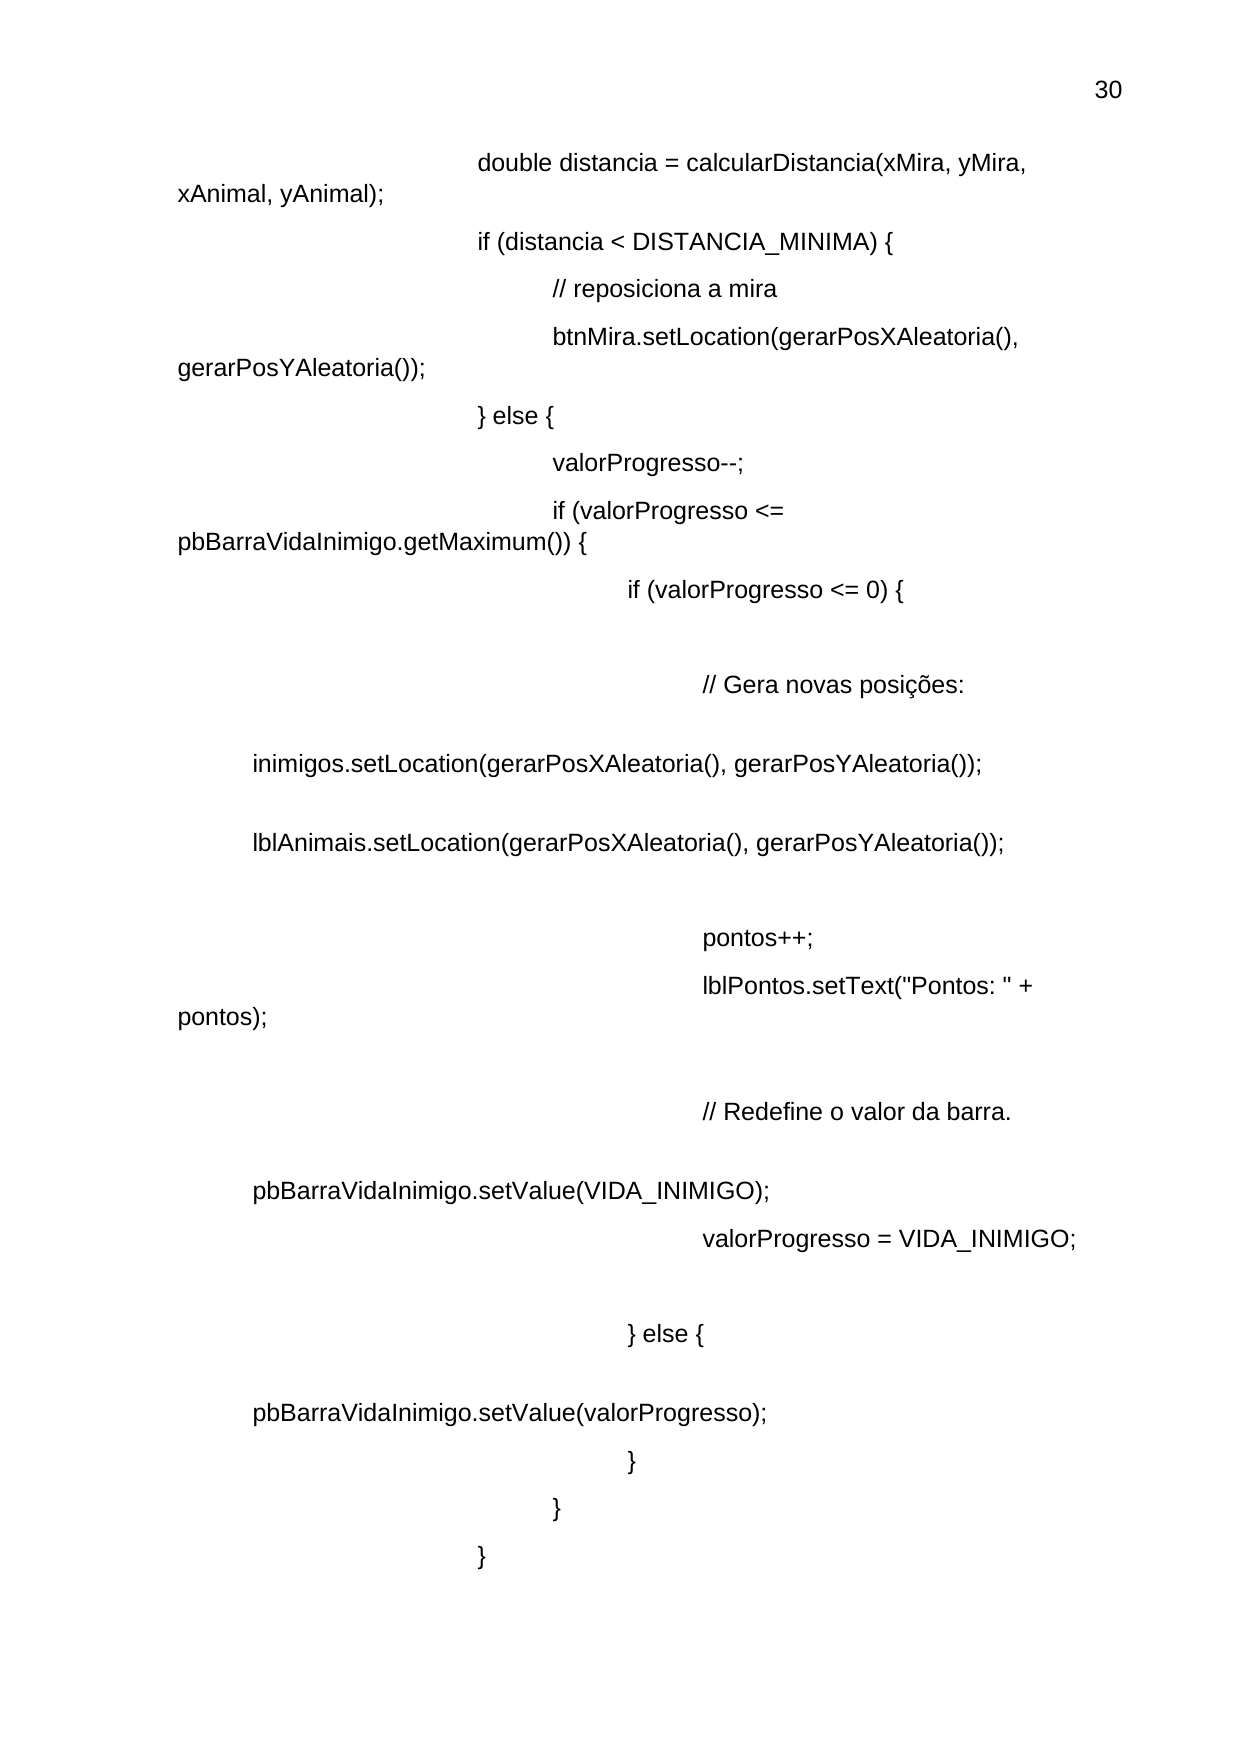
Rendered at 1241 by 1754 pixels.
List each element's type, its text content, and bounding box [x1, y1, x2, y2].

text } [177, 1446, 1122, 1474]
text } [177, 1493, 1122, 1522]
text // Redefine o valor da barra. [177, 1097, 1122, 1126]
text pbBarraVidaInimigo.setValue(valorProgresso); [177, 1367, 1122, 1427]
text valorProgresso = VIDA_INIMIGO; [177, 1224, 1122, 1252]
text } else { [177, 401, 1122, 429]
text pontos++; [177, 923, 1122, 952]
text if (distancia < DISTANCIA_MINIMA) { [177, 226, 1122, 255]
text inimigos.setLocation(gerarPosXAleatoria(), gerarPosYAleatoria()); [177, 718, 1122, 778]
text if (valorProgresso <= pbBarraVidaInimigo.getMaximum()) { [177, 496, 1122, 556]
text lblPontos.setText("Pontos: " + pontos); [177, 971, 1122, 1031]
text double distancia = calcularDistancia(xMira, yMira, xAnimal, yAnimal); [177, 148, 1122, 207]
text if (valorProgresso <= 0) { [177, 575, 1122, 603]
text valorProgresso--; [177, 448, 1122, 477]
text lblAnimais.setLocation(gerarPosXAleatoria(), gerarPosYAleatoria()); [177, 797, 1122, 856]
text } [177, 1541, 1122, 1570]
text btnMira.setLocation(gerarPosXAleatoria(), gerarPosYAleatoria()); [177, 322, 1122, 382]
text pbBarraVidaInimigo.setValue(VIDA_INIMIGO); [177, 1145, 1122, 1205]
text // reposiciona a mira [177, 274, 1122, 303]
text } else { [177, 1319, 1122, 1348]
text // Gera novas posições: [177, 670, 1122, 699]
